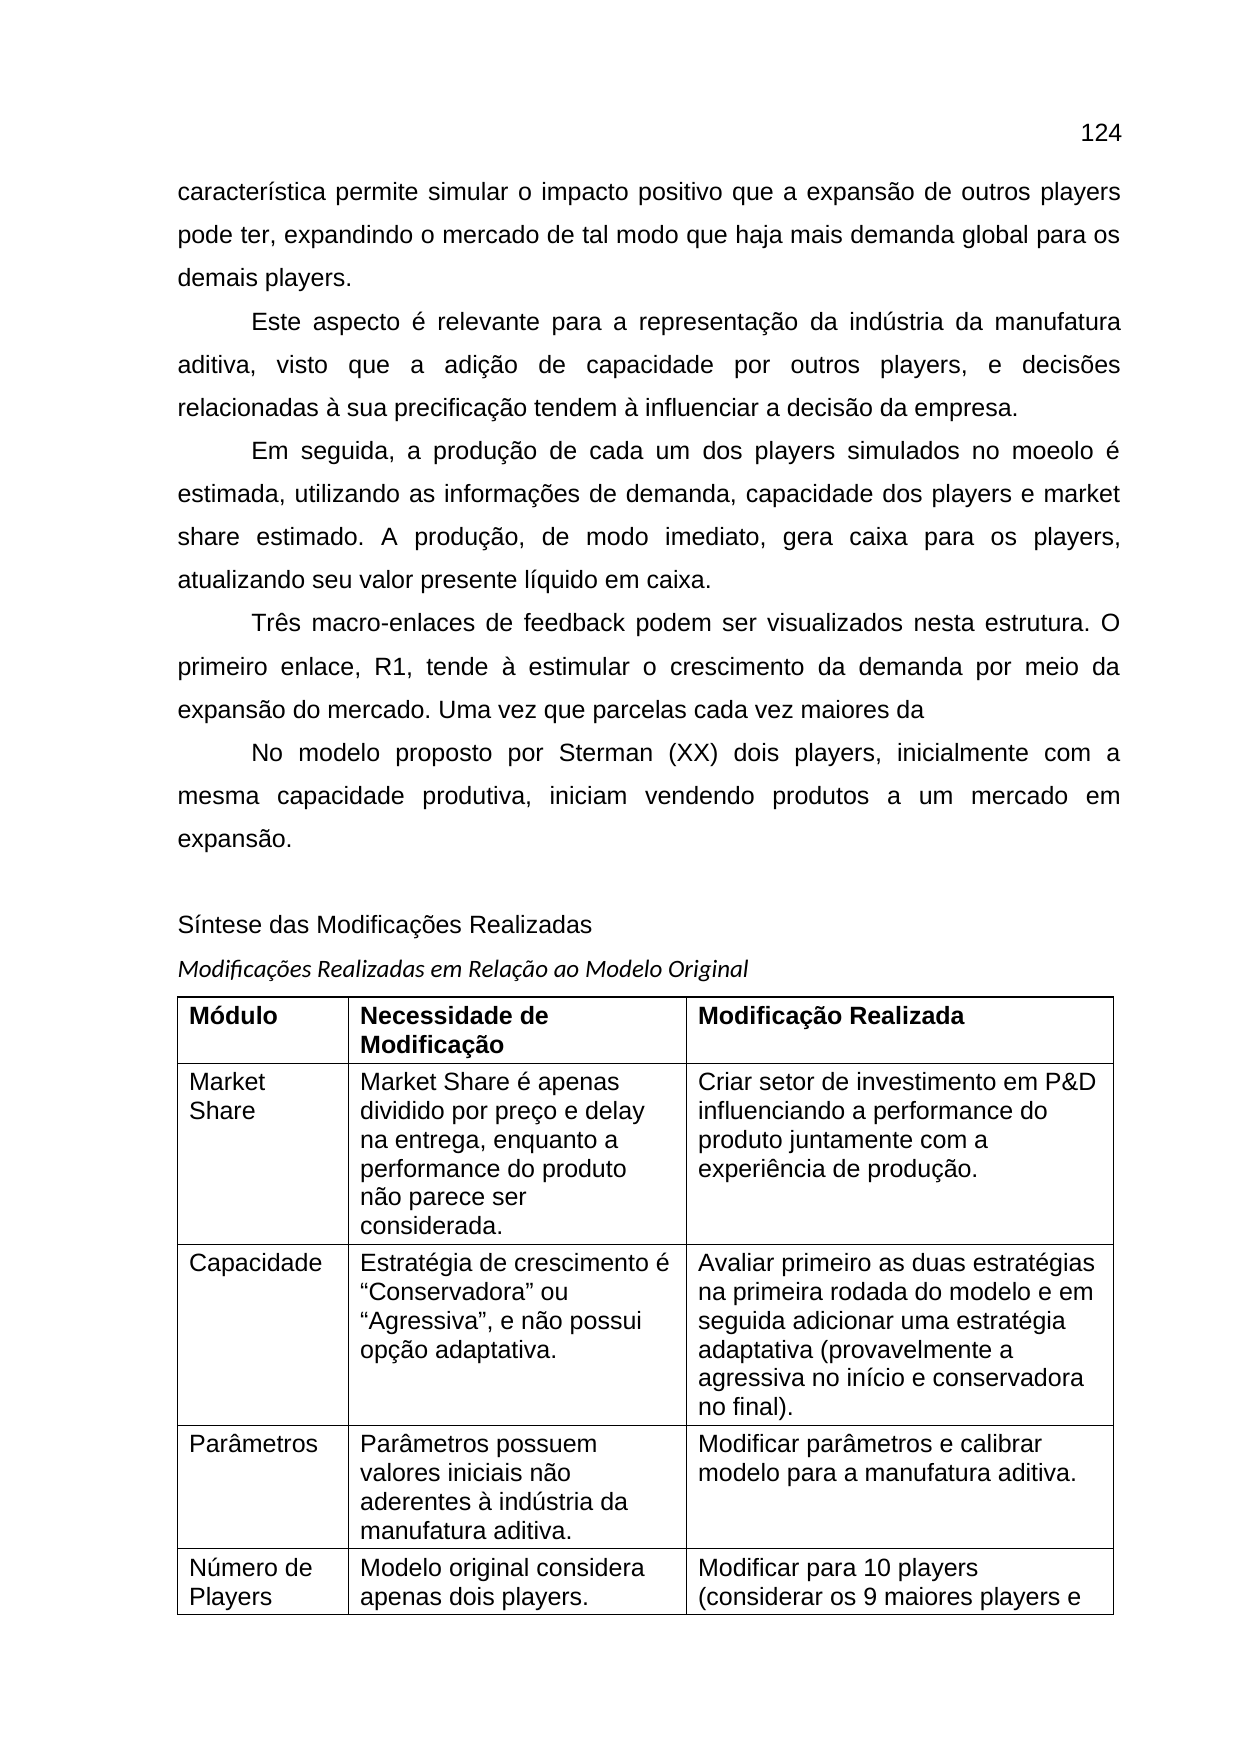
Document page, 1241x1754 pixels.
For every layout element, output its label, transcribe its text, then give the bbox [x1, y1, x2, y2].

table_cell Market Share [178, 1064, 348, 1243]
table_cell Criar setor de investimento em P&D influenciando a performance do produto juntamente com a experiência de produção. [687, 1064, 1113, 1243]
text Três macro-enlaces de feedback podem ser visualizados nesta estrutura. O primeiro enlace, R1, tende à estimular o crescimento da demanda por meio da expansão do mercado. Uma vez que parcelas cada vez maiores da [177, 608, 1122, 723]
text No modelo proposto por Sterman (XX) dois players, inicialmente com a mesma capacidade produtiva, iniciam vendendo produtos a um mercado em expansão. [177, 738, 1122, 853]
table_header Modificação Realizada [687, 998, 1113, 1062]
table_cell Parâmetros [178, 1426, 348, 1548]
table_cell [687, 1549, 1113, 1614]
text Síntese das Modificações Realizadas [177, 910, 1122, 939]
table_header Necessidade de Modificação [349, 998, 686, 1062]
table_cell Estratégia de crescimento é “Conservadora” ou “Agressiva”, e não possui opção adaptativa. [349, 1245, 686, 1424]
table_cell Avaliar primeiro as duas estratégias na primeira rodada do modelo e em seguida adicionar uma estratégia adaptativa (provavelmente a agressiva no início e conservadora no final). [687, 1245, 1113, 1424]
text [177, 177, 1122, 292]
table_header Módulo [178, 998, 348, 1062]
text Modificações Realizadas em Relação ao Modelo Original [177, 953, 1122, 984]
table_cell Capacidade [178, 1245, 348, 1424]
table_cell Número de Players [178, 1549, 348, 1614]
table_cell Parâmetros possuem valores iniciais não aderentes à indústria da manufatura aditiva. [349, 1426, 686, 1548]
text Em seguida, a produção de cada um dos players simulados no moeolo é estimada, utilizando as informações de demanda, capacidade dos players e market share estimado. A produção, de modo imediato, gera caixa para os players, atualizando seu valor presente líquido em caixa. [177, 436, 1122, 594]
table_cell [349, 1549, 686, 1614]
table_cell Market Share é apenas dividido por preço e delay na entrega, enquanto a performance do produto não parece ser considerada. [349, 1064, 686, 1243]
text Este aspecto é relevante para a representação da indústria da manufatura aditiva, visto que a adição de capacidade por outros players, e decisões relacionadas à sua precificação tendem à influenciar a decisão da empresa. [177, 307, 1122, 422]
table_cell Modificar parâmetros e calibrar modelo para a manufatura aditiva. [687, 1426, 1113, 1548]
